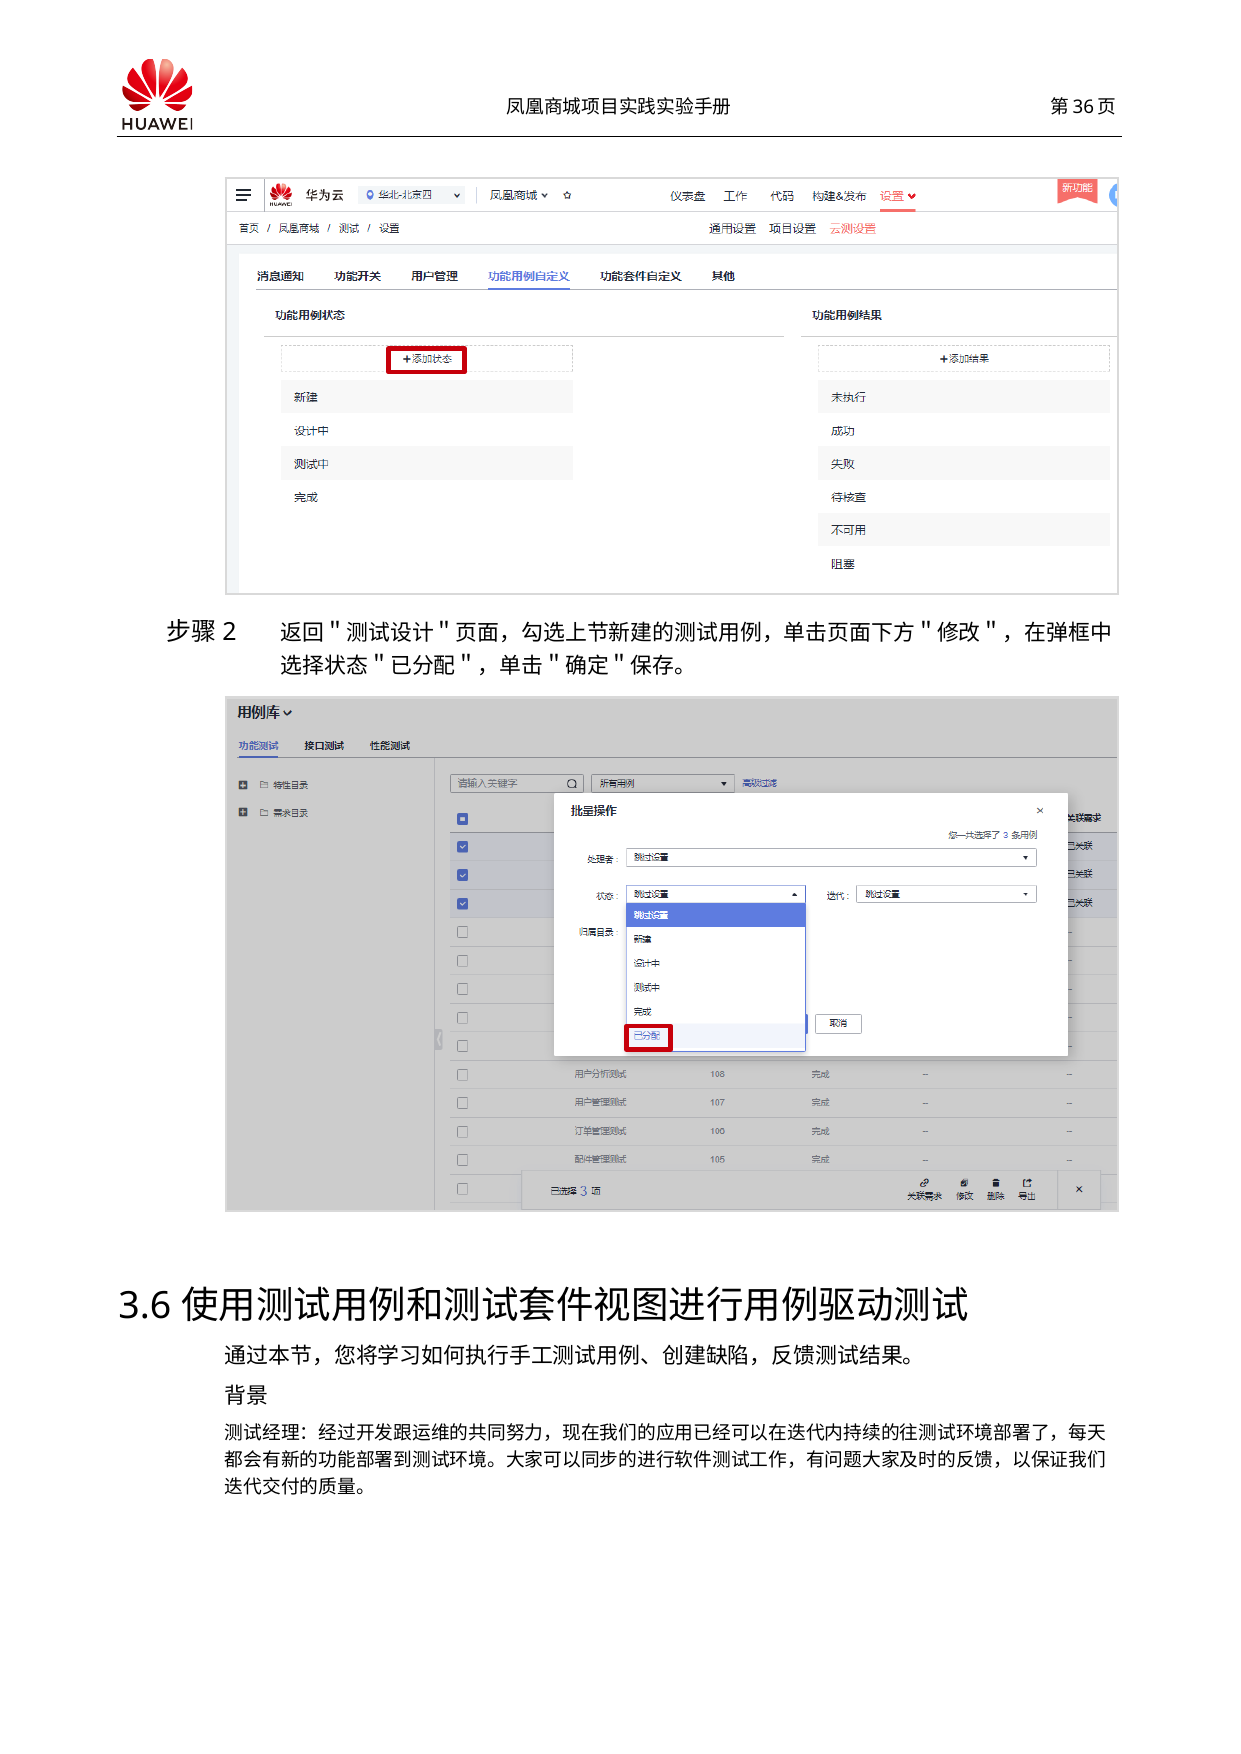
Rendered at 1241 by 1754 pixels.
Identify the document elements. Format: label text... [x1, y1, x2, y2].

subtitle 使用测试用例和测试套件视图进行用例驱动测试 [118, 1275, 1122, 1329]
text 测试经理：经过开发跟运维的共同努力，现在我们的应用已经可以在迭代内持续的往测试环境部署了，每天都会有新的功能部署到测试环境。大家可以同步的进行软件测试工作，有问题大家及时的反馈，以保证我们迭代交付的质量。 [224, 1418, 1122, 1499]
picture [122, 59, 193, 130]
picture [227, 699, 1117, 1210]
text 背景 [224, 1378, 1122, 1409]
text 返回＂测试设计＂页面，勾选上节新建的测试用例，单击页面下方＂修改＂，在弹框中选择状态＂已分配＂，单击＂确定＂保存。 [236, 612, 1122, 680]
picture [227, 179, 1117, 593]
text 通过本节，您将学习如何执行手工测试用例、创建缺陷，反馈测试结果。 [224, 1338, 1122, 1369]
